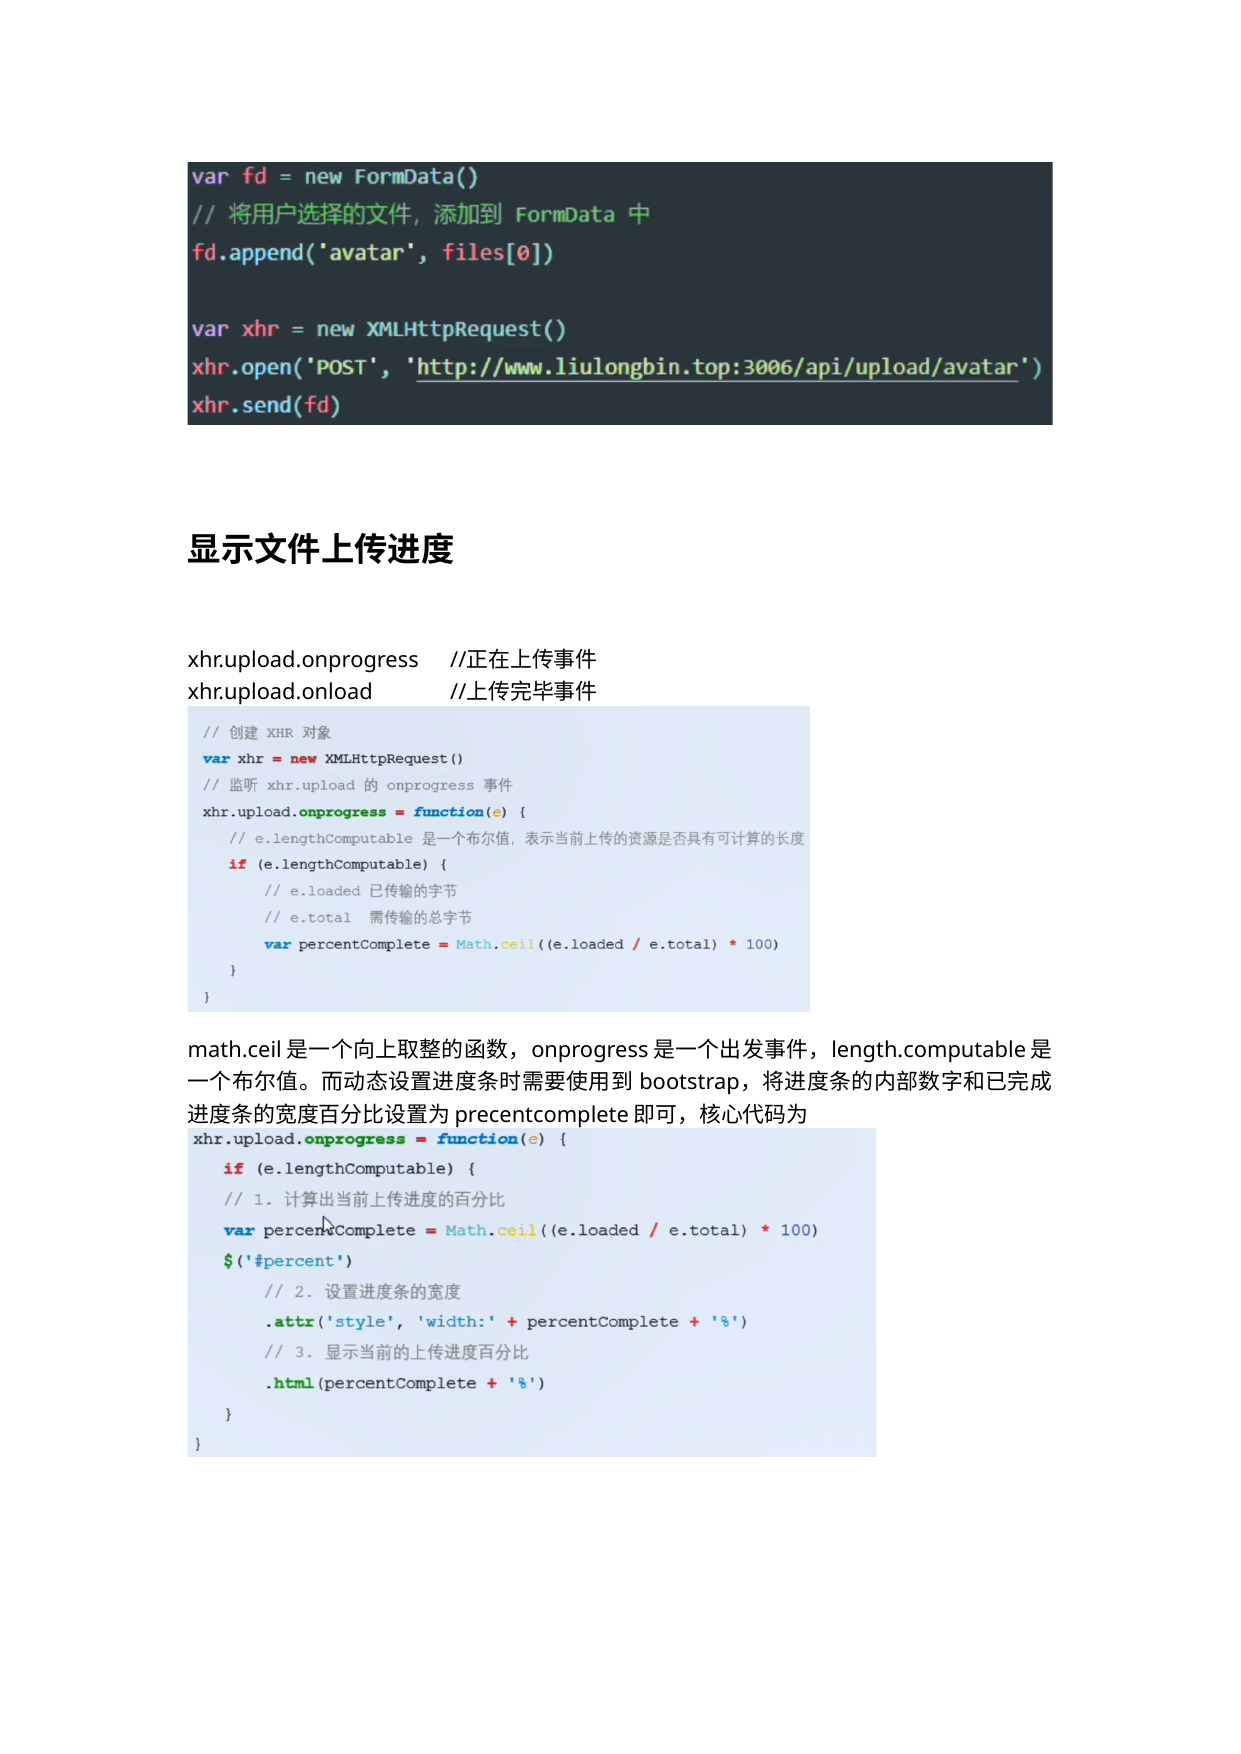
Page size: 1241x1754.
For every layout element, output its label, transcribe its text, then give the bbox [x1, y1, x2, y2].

picture [187, 162, 1053, 425]
text math.ceil是一个向上取整的函数，onprogress是一个出发事件，length.computable是一个布尔值。而动态设置进度条时需要使用到bootstrap，将进度条的内部数字和已完成进度条的宽度百分比设置为precentcomplete即可，核心代码为 [187, 1031, 1053, 1129]
subtitle 显示文件上传进度 [187, 514, 1053, 579]
text xhr.upload.onload //上传完毕事件 [187, 674, 1053, 706]
picture [187, 706, 811, 1012]
text xhr.upload.onprogress //正在上传事件 [187, 641, 1053, 674]
picture [187, 1128, 877, 1457]
